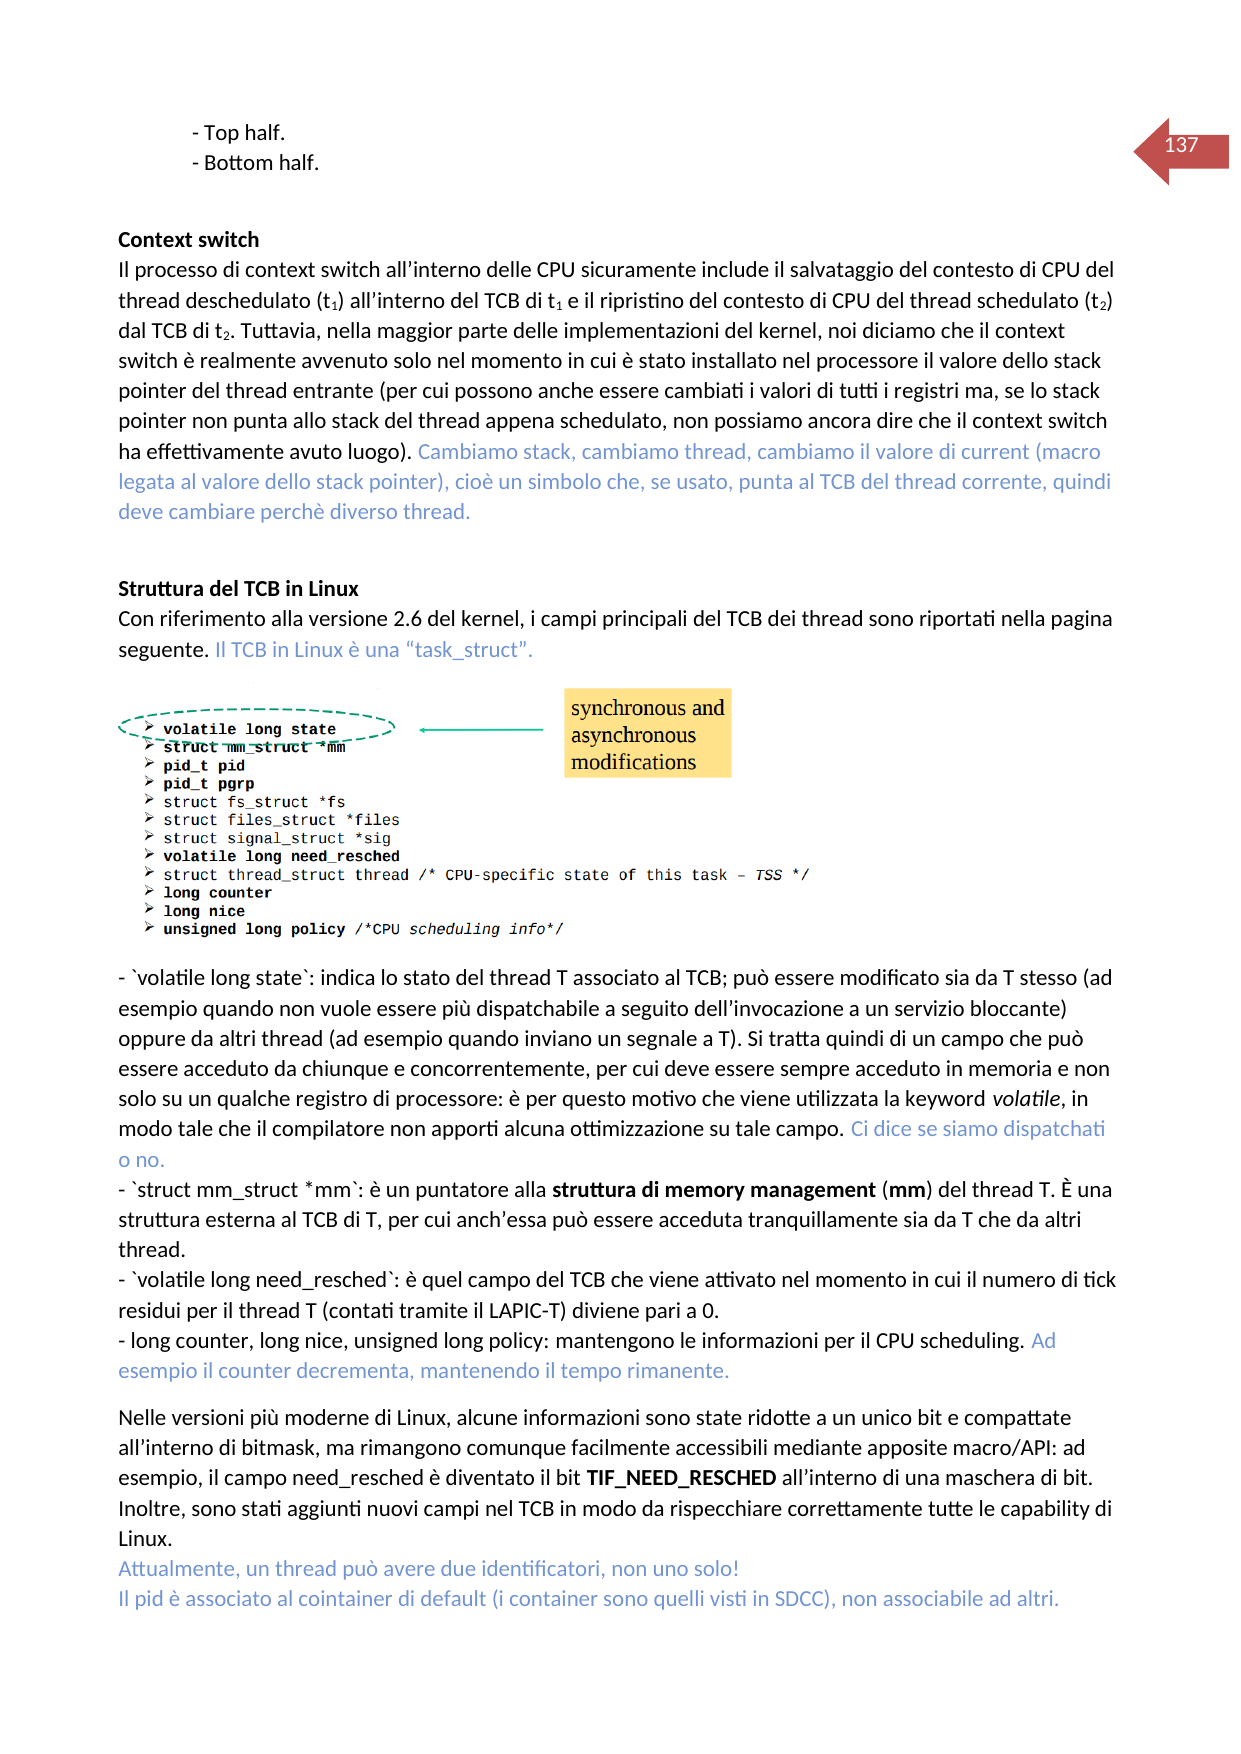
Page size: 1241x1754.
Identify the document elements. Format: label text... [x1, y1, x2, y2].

text Struttura del TCB in Linux Con riferimento alla versione 2.6 del kernel, i campi principali del TCB dei thread sono riportati nella pagina seguente. Il TCB in Linux è una “task_struct”. [118, 544, 1122, 663]
picture [118, 681, 812, 945]
text Context switch Il processo di context switch all’interno delle CPU sicuramente include il salvataggio del contesto di CPU del thread deschedulato (t1) all’interno del TCB di t1 e il ripristino del contesto di CPU del thread schedulato (t2) dal TCB di t2. Tuttavia, nella maggior parte delle implementazioni del kernel, noi diciamo che il context switch è realmente avvenuto solo nel momento in cui è stato installato nel processore il valore dello stack pointer del thread entrante (per cui possono anche essere cambiati i valori di tutti i registri ma, se lo stack pointer non punta allo stack del thread appena schedulato, non possiamo ancora dire che il context switch ha effettivamente avuto luogo). Cambiamo stack, cambiamo thread, cambiamo il valore di current (macro legata al valore dello stack pointer), cioè un simbolo che, se usato, punta al TCB del thread corrente, quindi deve cambiare perchè diverso thread. [118, 195, 1122, 525]
text - `volatile long state`: indica lo stato del thread T associato al TCB; può essere modificato sia da T stesso (ad esempio quando non vuole essere più dispatchabile a seguito dell’invocazione a un servizio bloccante) oppure da altri thread (ad esempio quando inviano un segnale a T). Si tratta quindi di un campo che può essere acceduto da chiunque e concorrentemente, per cui deve essere sempre acceduto in memoria e non solo su un qualche registro di processore: è per questo motivo che viene utilizzata la keyword volatile, in modo tale che il compilatore non apporti alcuna ottimizzazione su tale campo. Ci dice se siamo dispatchati o no. - `struct mm_struct *mm`: è un puntatore alla struttura di memory management (mm) del thread T. È una struttura esterna al TCB di T, per cui anch’essa può essere acceduta tranquillamente sia da T che da altri thread. - `volatile long need_resched`: è quel campo del TCB che viene attivato nel momento in cui il numero di tick residui per il thread T (contati tramite il LAPIC-T) diviene pari a 0. - long counter, long nice, unsigned long policy: mantengono le informazioni per il CPU scheduling. Ad esempio il counter decrementa, mantenendo il tempo rimanente. [118, 963, 1122, 1384]
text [118, 118, 1122, 176]
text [118, 1403, 1122, 1612]
